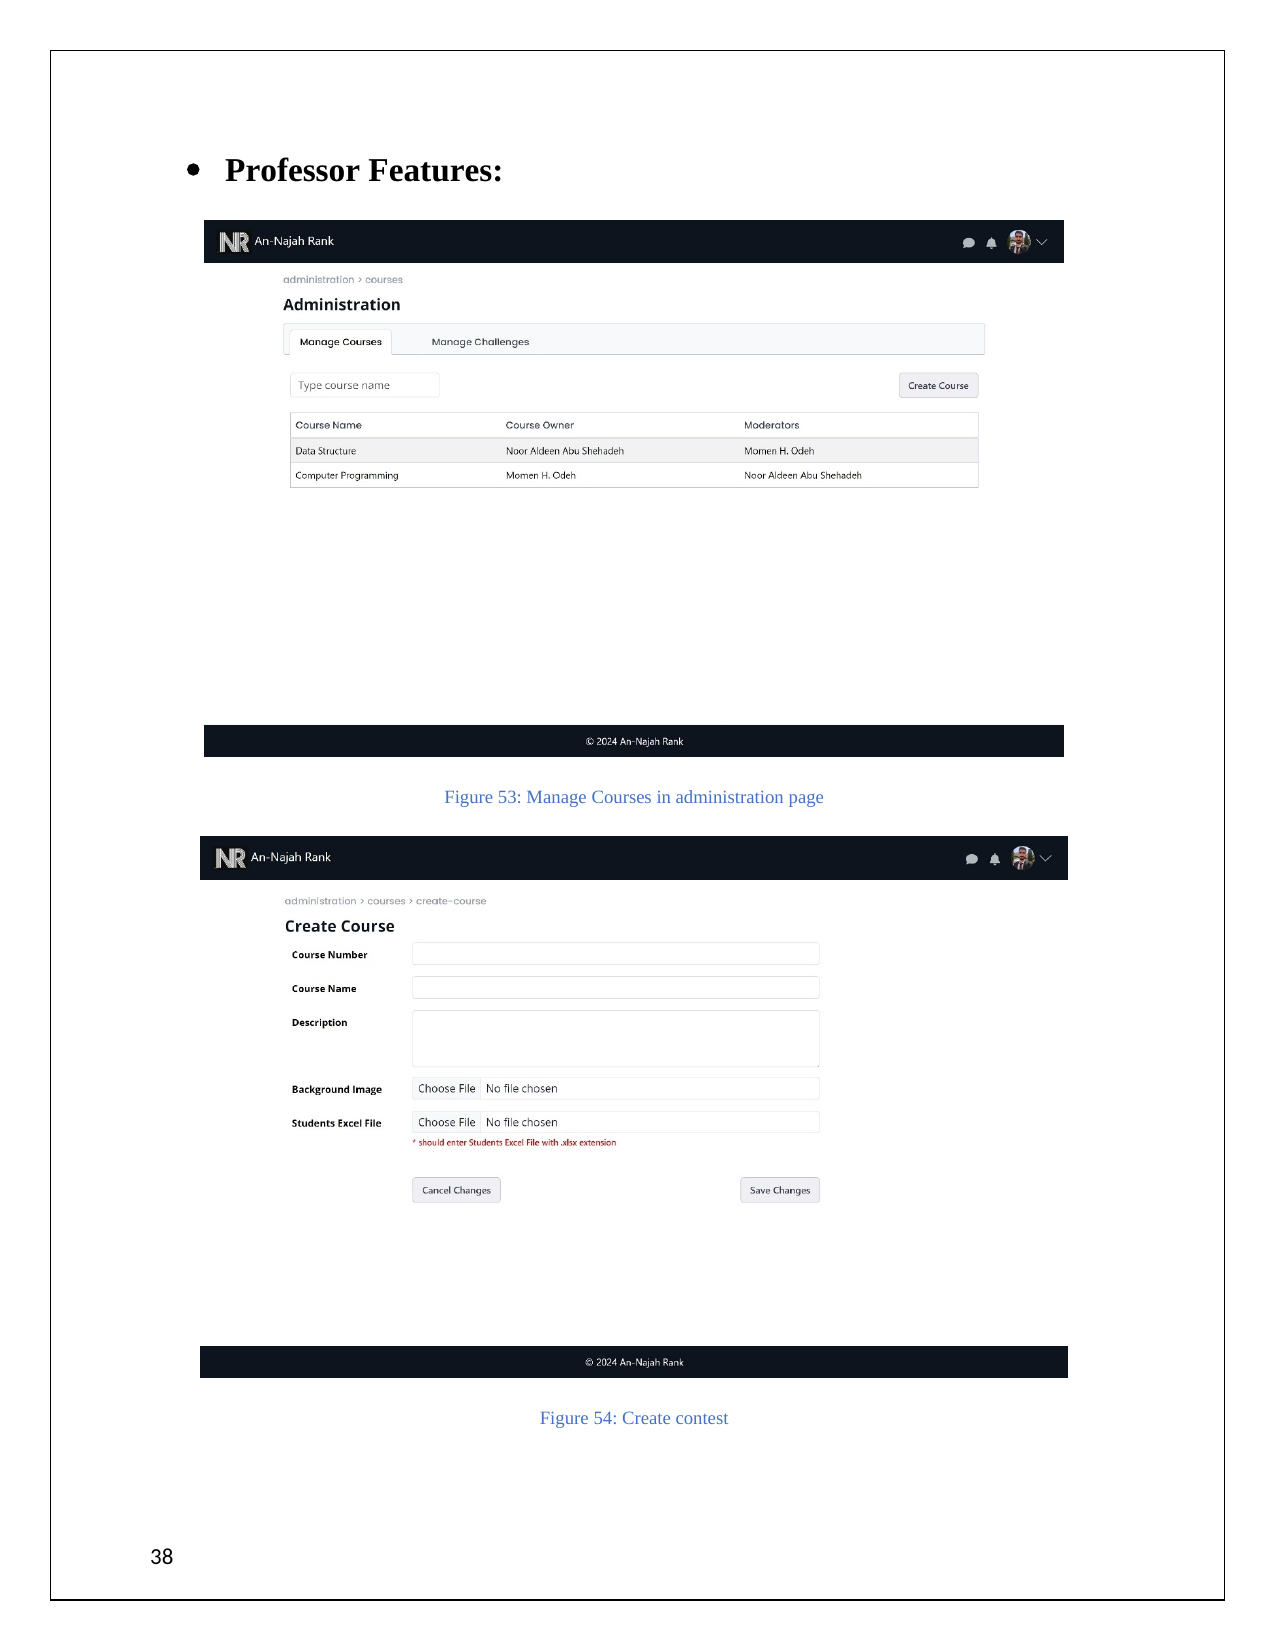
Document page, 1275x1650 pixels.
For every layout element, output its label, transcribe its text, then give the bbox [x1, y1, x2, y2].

text Figure 53: Manage Courses in administration page [150, 786, 1118, 807]
picture [200, 836, 1068, 1378]
text Figure 54: Create contest [150, 1407, 1118, 1428]
list Professor Features: [187, 150, 1118, 188]
picture [204, 220, 1064, 757]
